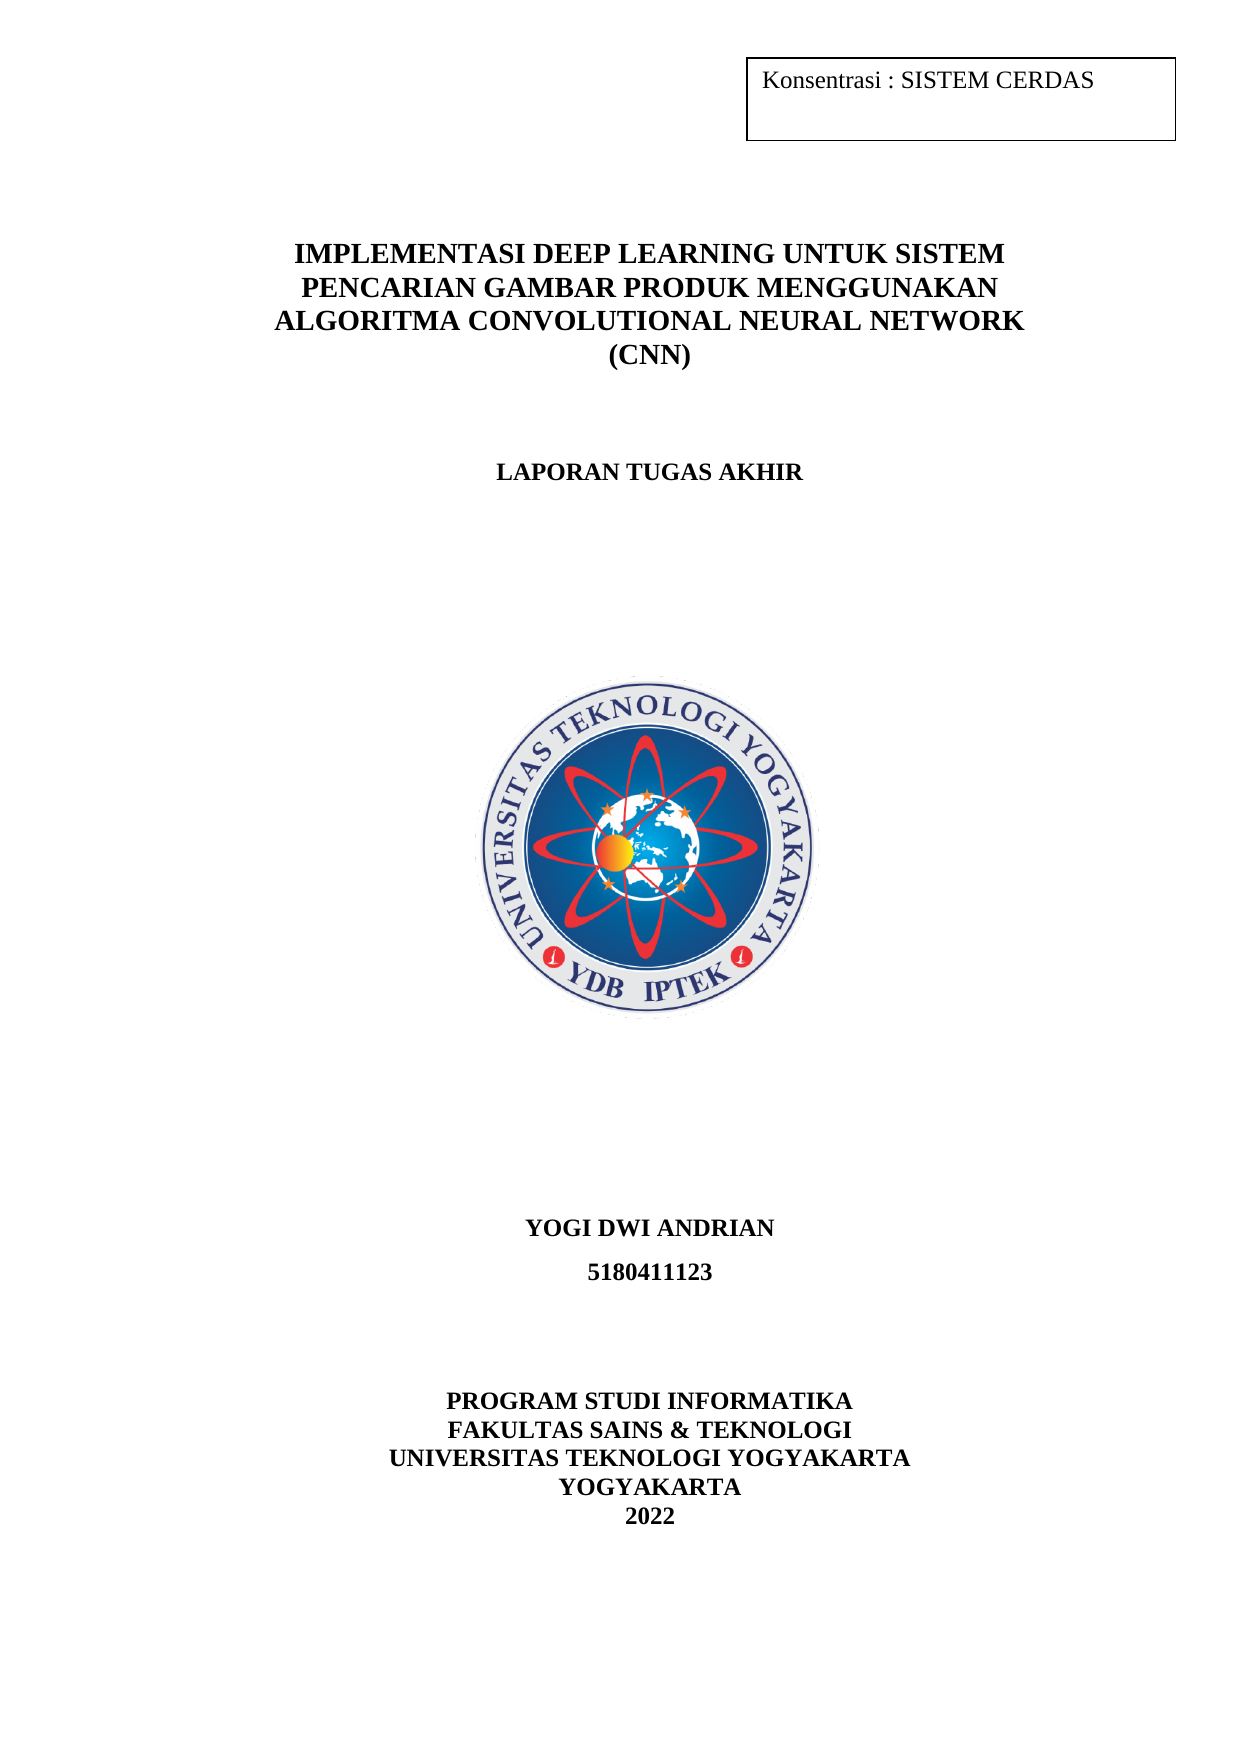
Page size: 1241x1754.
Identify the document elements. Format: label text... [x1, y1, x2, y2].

text YOGYAKARTA [236, 1472, 1063, 1501]
picture [471, 672, 828, 1027]
text FAKULTAS SAINS & TEKNOLOGI [236, 1415, 1063, 1443]
text LAPORAN TUGAS AKHIR [236, 457, 1063, 485]
text UNIVERSITAS TEKNOLOGI YOGYAKARTA [236, 1443, 1063, 1472]
text 5180411123 [236, 1257, 1063, 1285]
text YOGI DWI ANDRIAN [236, 1213, 1063, 1242]
text PROGRAM STUDI INFORMATIKA [236, 1386, 1063, 1415]
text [236, 1501, 1063, 1530]
text IMPLEMENTASI DEEP LEARNING UNTUK SISTEM PENCARIAN GAMBAR PRODUK MENGGUNAKAN ALGORITMA CONVOLUTIONAL NEURAL NETWORK (CNN) [236, 236, 1063, 370]
